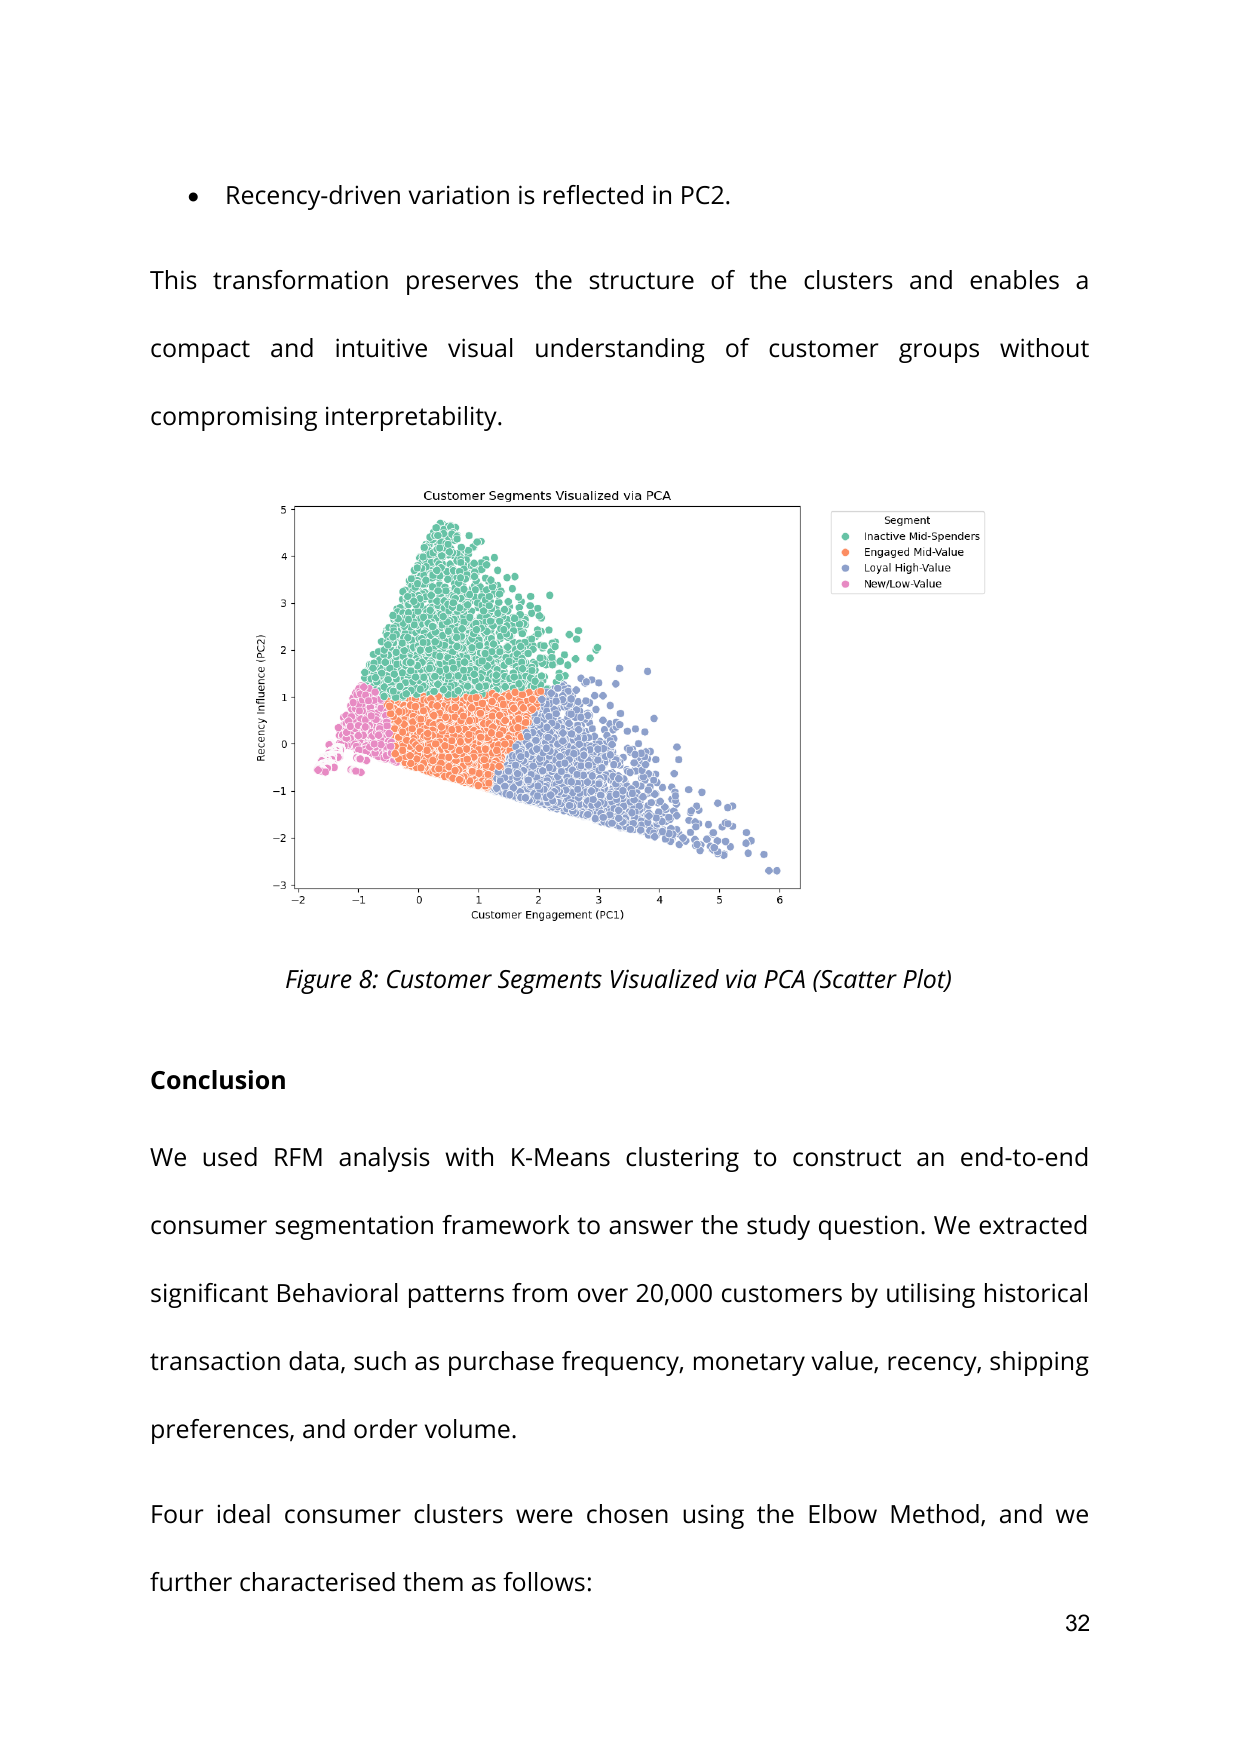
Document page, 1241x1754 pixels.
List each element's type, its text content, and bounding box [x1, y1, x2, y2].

list Recency-driven variation is reflected in PC2. [187, 178, 1090, 212]
text We used RFM analysis with K-Means clustering to construct an end-to-end consumer segmentation framework to answer the study question. We extracted significant Behavioral patterns from over 20,000 customers by utilising historical transaction data, such as purchase frequency, monetary value, recency, shipping preferences, and order volume. [150, 1139, 1090, 1446]
text This transformation preserves the structure of the clusters and enables a compact and intuitive visual understanding of customer groups without compromising interpretability. [150, 262, 1090, 433]
subtitle Conclusion [150, 1063, 1090, 1097]
picture [249, 483, 991, 928]
text Four ideal consumer clusters were chosen using the Elbow Method, and we further characterised them as follows: [150, 1497, 1090, 1599]
